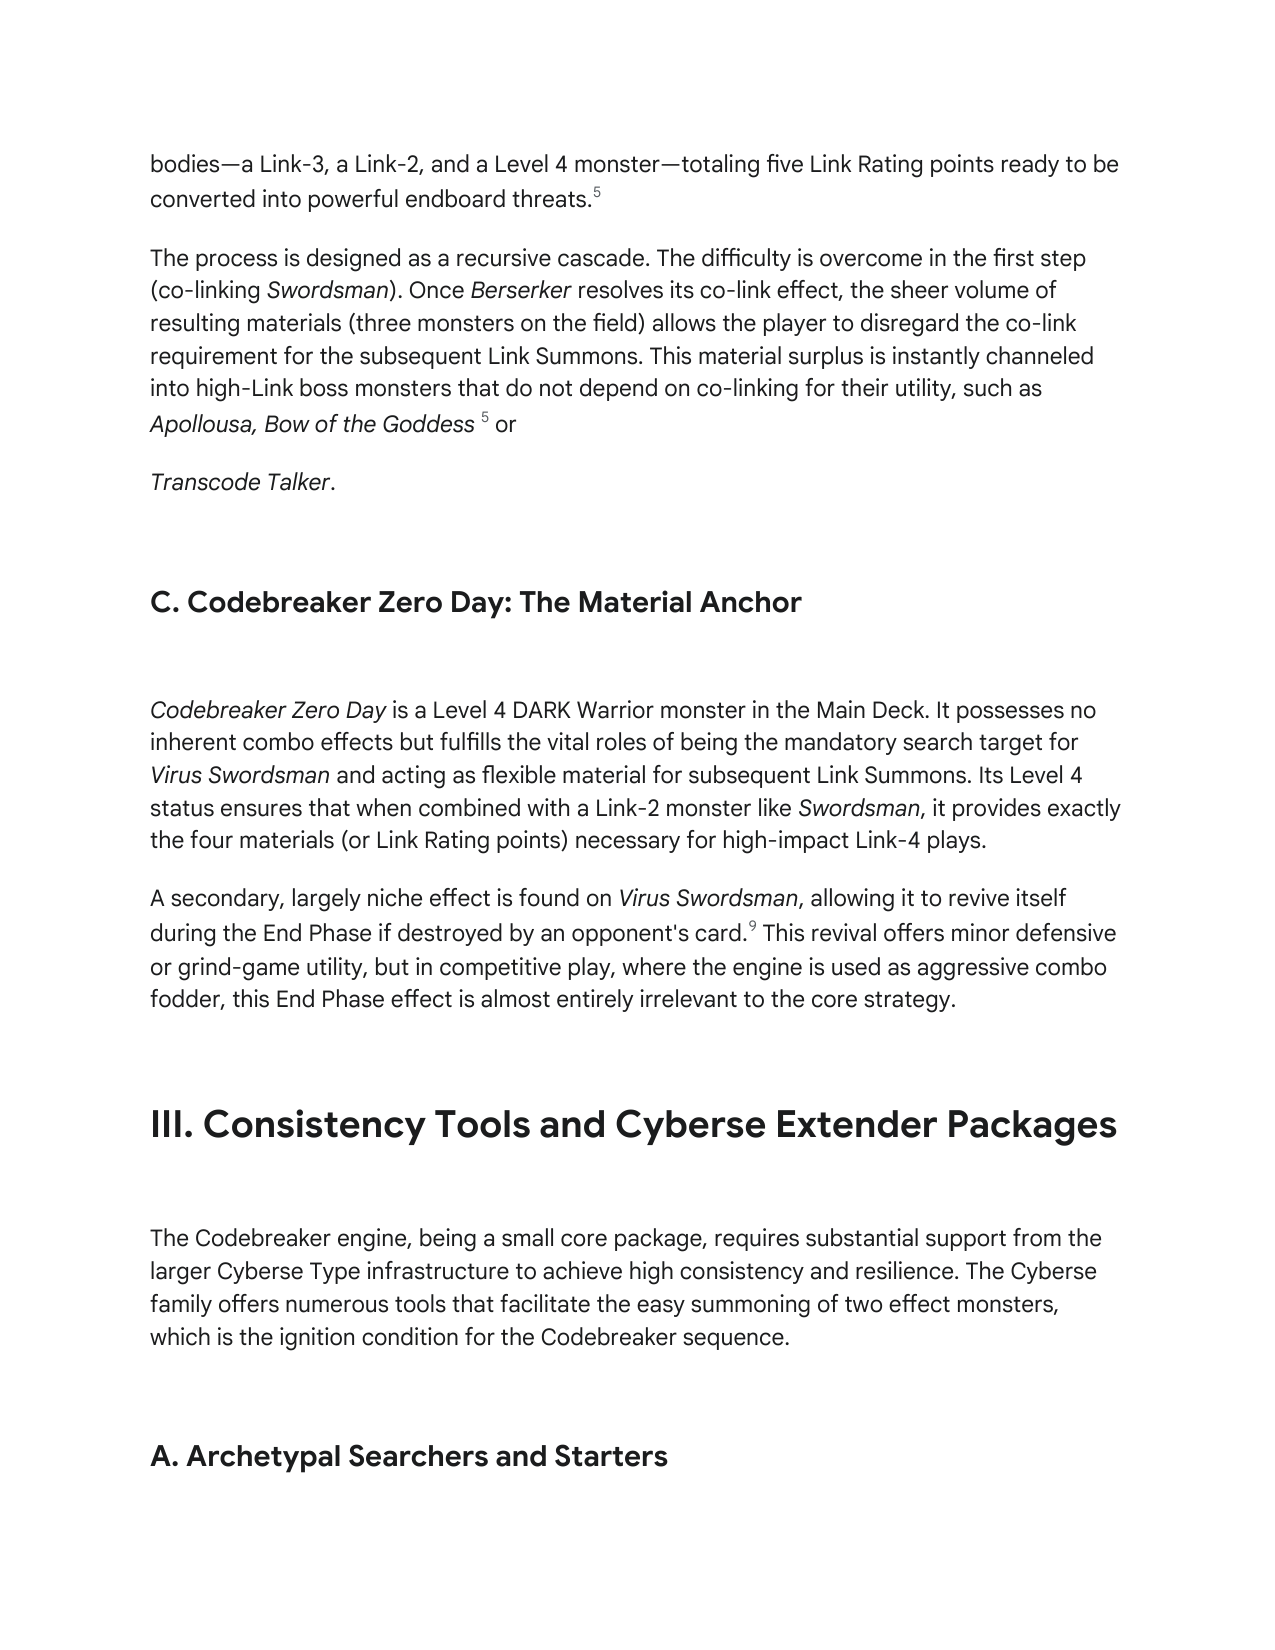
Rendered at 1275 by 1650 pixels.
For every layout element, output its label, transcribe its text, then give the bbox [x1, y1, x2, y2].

subtitle III. Consistency Tools and Cyberse Extender Packages [150, 1101, 1125, 1148]
text A secondary, largely niche effect is found on Virus Swordsman, allowing it to revive itself during the End Phase if destroyed by an opponent's card.9 This revival offers minor defensive or grind-game utility, but in competitive play, where the engine is used as aggressive combo fodder, this End Phase effect is almost entirely irrelevant to the core strategy. [150, 884, 1125, 1014]
subtitle A. Archetypal Searchers and Starters [150, 1438, 1125, 1475]
text The process is designed as a recursive cascade. The difficulty is overcome in the first step (co-linking Swordsman). Once Berserker resolves its co-link effect, the sheer volume of resulting materials (three monsters on the field) allows the player to disregard the co-link requirement for the subsequent Link Summons. This material surplus is instantly channeled into high-Link boss monsters that do not depend on co-linking for their utility, such as Apollousa, Bow of the Goddess 5 or [150, 244, 1125, 439]
text Codebreaker Zero Day is a Level 4 DARK Warrior monster in the Main Deck. It possesses no inherent combo effects but fulfills the vital roles of being the mandatory search target for Virus Swordsman and acting as flexible material for subsequent Link Summons. Its Level 4 status ensures that when combined with a Link-2 monster like Swordsman, it provides exactly the four materials (or Link Rating points) necessary for high-impact Link-4 plays. [150, 696, 1125, 855]
text The Codebreaker engine, being a small core package, requires substantial support from the larger Cyberse Type infrastructure to achieve high consistency and resilience. The Cyberse family offers numerous tools that facilitate the easy summoning of two effect monsters, which is the ignition condition for the Codebreaker sequence. [150, 1225, 1125, 1352]
text Transcode Talker. [150, 468, 1125, 497]
subtitle C. Codebreaker Zero Day: The Material Anchor [150, 584, 1125, 621]
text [150, 150, 1125, 214]
